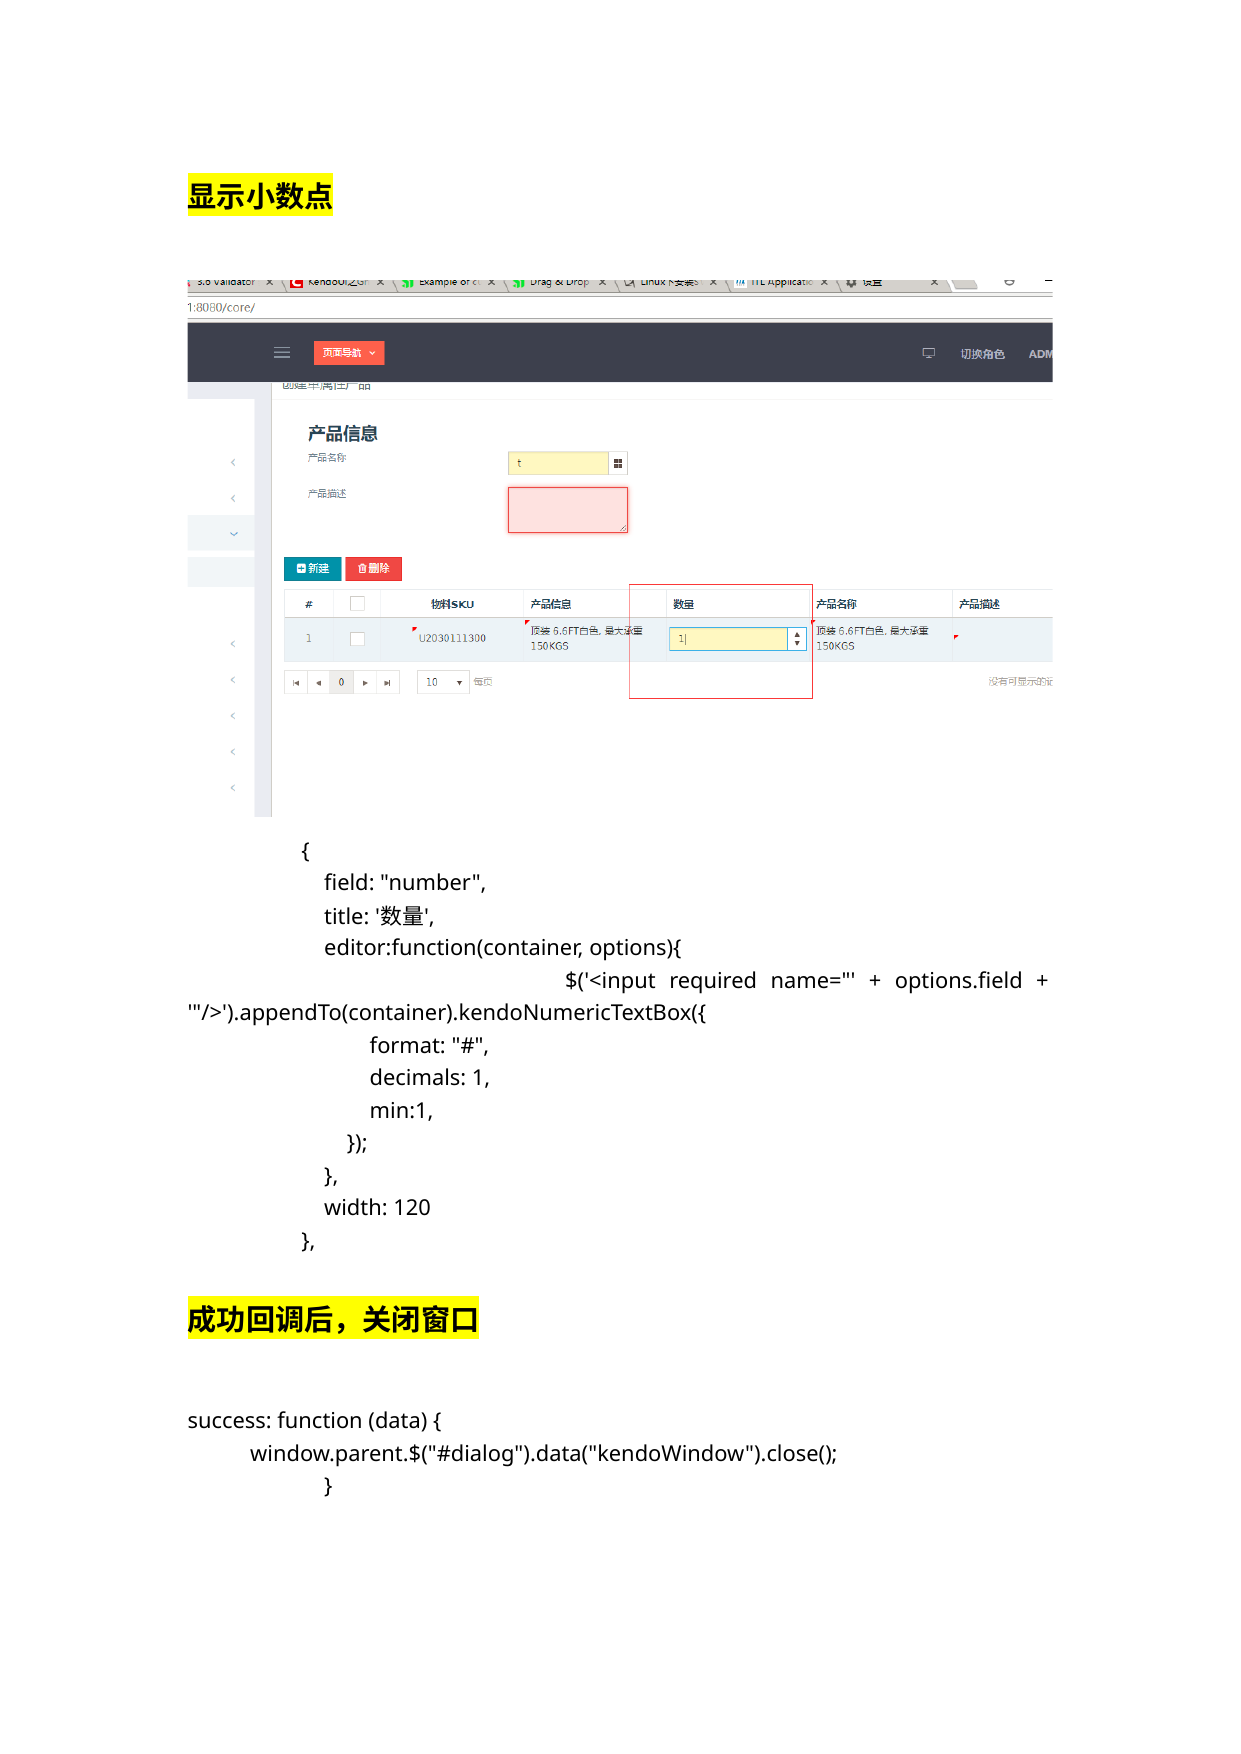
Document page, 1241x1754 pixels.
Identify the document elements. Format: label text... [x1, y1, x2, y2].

subtitle 显示小数点 [187, 162, 1053, 227]
text success: function (data) { [187, 1404, 1053, 1436]
text }, [187, 1223, 1053, 1256]
text decimals: 1, [187, 1061, 1053, 1093]
text window.parent.$("#dialog").data("kendoWindow").close(); [187, 1436, 1053, 1469]
text }); [187, 1126, 1053, 1158]
text }, [187, 1158, 1053, 1191]
text format: "#", [187, 1028, 1053, 1061]
text min:1, [187, 1093, 1053, 1126]
text title: '数量', [187, 898, 1053, 931]
text width: 120 [187, 1191, 1053, 1223]
text editor:function(container, options){ [187, 931, 1053, 963]
text } [187, 1469, 1053, 1501]
text field: "number", [187, 866, 1053, 898]
picture [187, 280, 1053, 817]
text $('<input required name="' + options.field + '"/>').appendTo(container).kendoNumericTextBox({ [187, 963, 1053, 1028]
text { [187, 833, 1053, 866]
subtitle 成功回调后，关闭窗口 [187, 1285, 1053, 1350]
